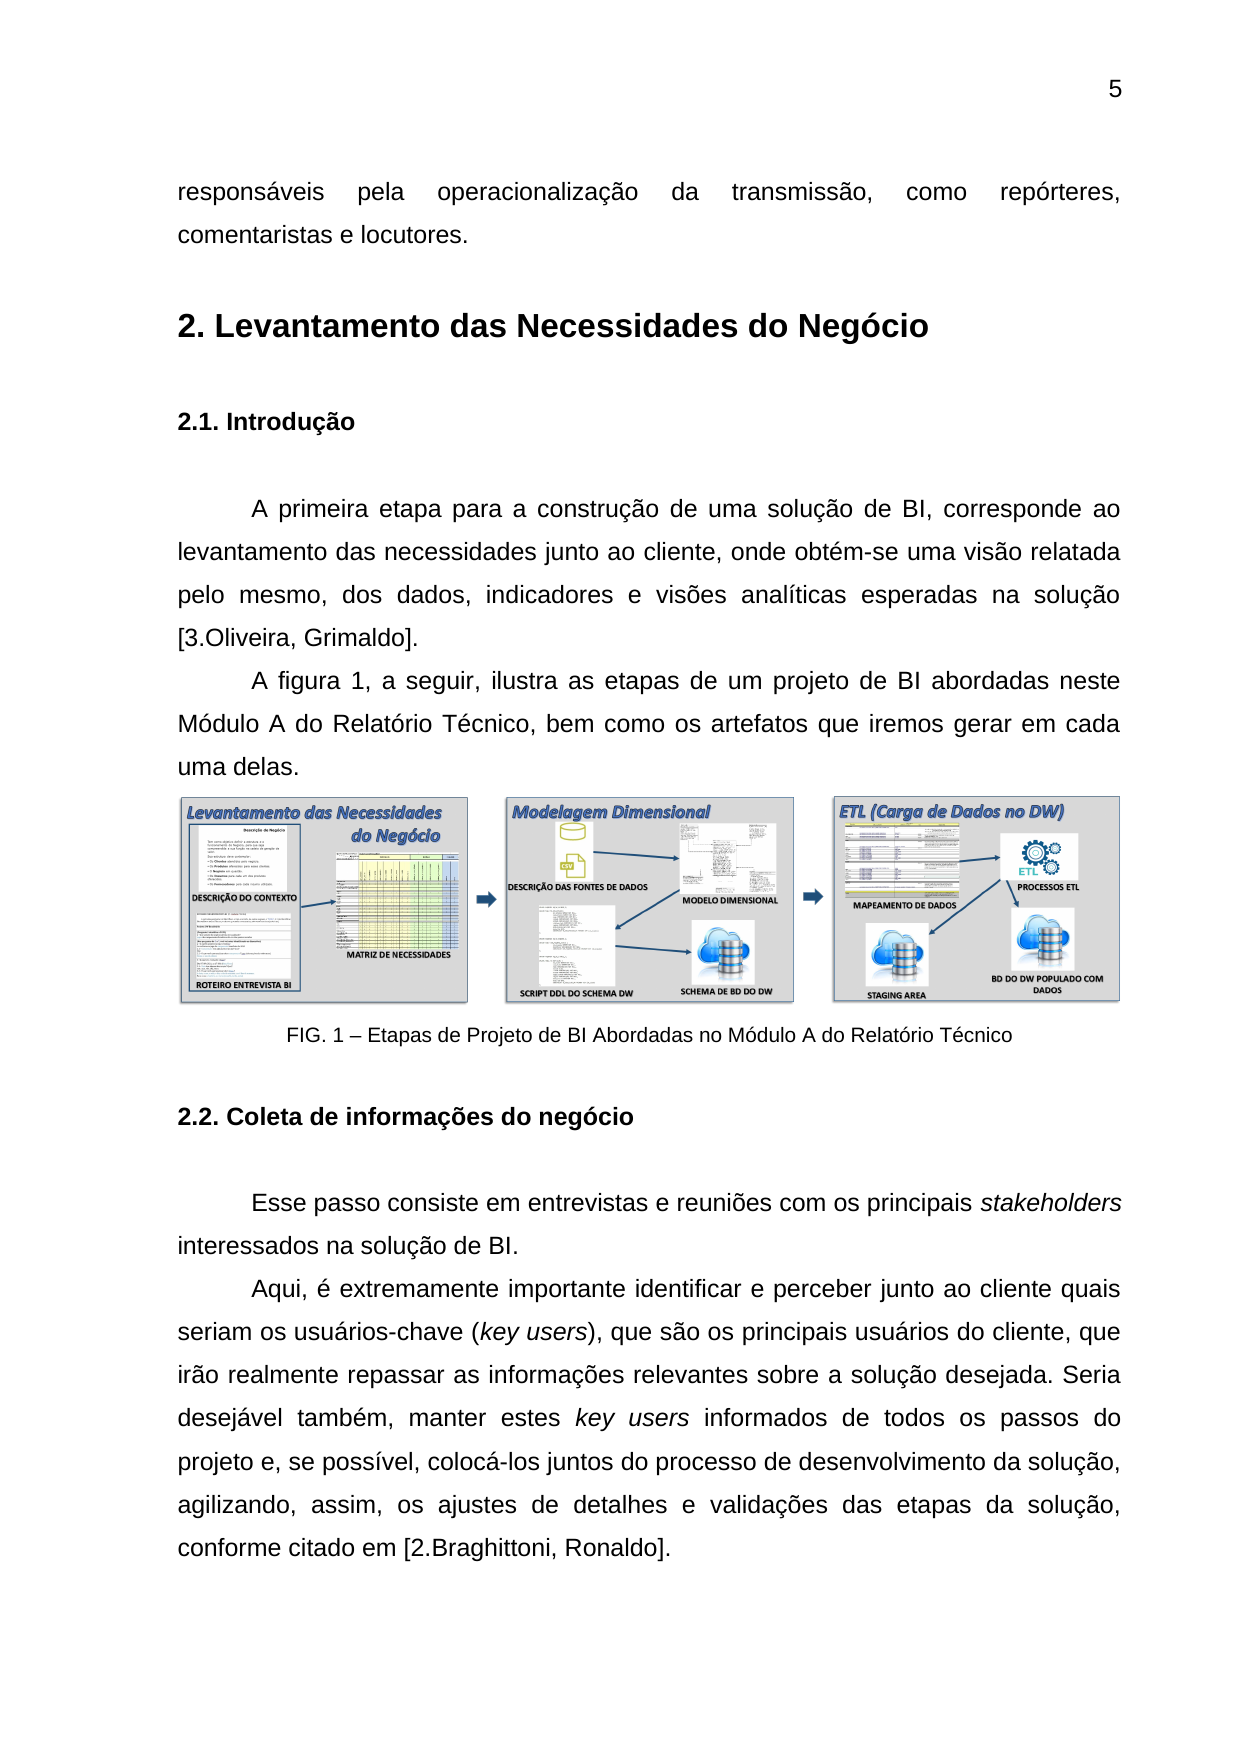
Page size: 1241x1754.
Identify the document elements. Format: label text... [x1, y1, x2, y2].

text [177, 177, 1122, 249]
text A primeira etapa para a construção de uma solução de BI, corresponde ao levantamento das necessidades junto ao cliente, onde obtém-se uma visão relatada pelo mesmo, dos dados, indicadores e visões analíticas esperadas na solução [3.Oliveira, Grimaldo]. [177, 493, 1122, 652]
text A figura 1, a seguir, ilustra as etapas de um projeto de BI abordadas neste Módulo A do Relatório Técnico, bem como os artefatos que iremos gerar em cada uma delas. [177, 666, 1122, 781]
picture [177, 795, 1121, 1008]
subtitle 2. Levantamento das Necessidades do Negócio [177, 307, 1122, 345]
text Aqui, é extremamente importante identificar e perceber junto ao cliente quais seriam os usuários-chave (key users), que são os principais usuários do cliente, que irão realmente repassar as informações relevantes sobre a solução desejada. Seria desejável também, manter estes key users informados de todos os passos do projeto e, se possível, colocá-los juntos do processo de desenvolvimento da solução, agilizando, assim, os ajustes de detalhes e validações das etapas da solução, conforme citado em [2.Braghittoni, Ronaldo]. [177, 1274, 1122, 1561]
subtitle 2.1. Introdução [177, 407, 1122, 436]
text Esse passo consiste em entrevistas e reuniões com os principais stakeholders interessados na solução de BI. [177, 1188, 1122, 1259]
subtitle 2.2. Coleta de informações do negócio [177, 1101, 1122, 1130]
text FIG. 1 – Etapas de Projeto de BI Abordadas no Módulo A do Relatório Técnico [177, 1022, 1122, 1046]
